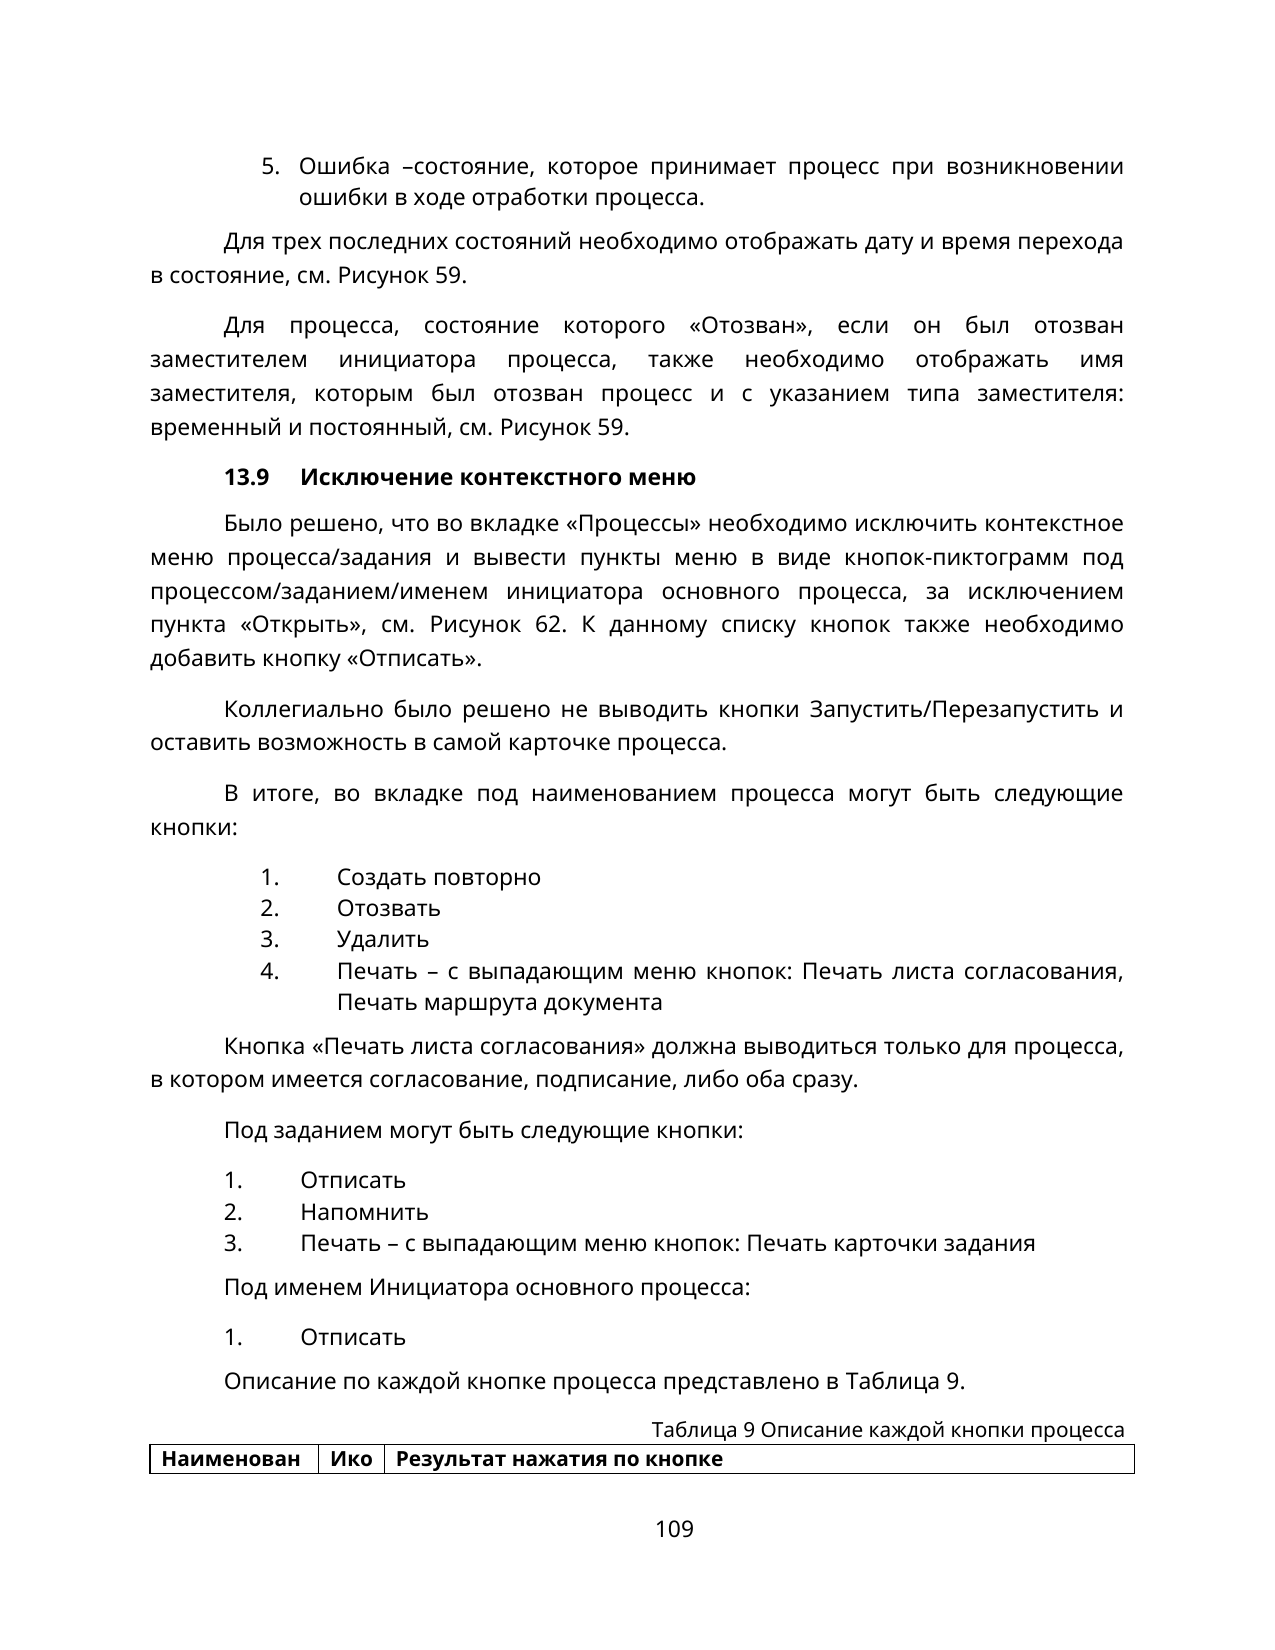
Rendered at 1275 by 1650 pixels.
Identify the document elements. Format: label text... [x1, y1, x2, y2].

list Отписать [223, 1164, 1125, 1195]
text Кнопка «Печать листа согласования» должна выводиться только для процесса, в котором имеется согласование, подписание, либо оба сразу. [150, 1029, 1125, 1094]
text Под именем Инициатора основного процесса: [150, 1270, 1125, 1302]
text Под заданием могут быть следующие кнопки: [150, 1114, 1125, 1145]
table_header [385, 1445, 1134, 1473]
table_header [151, 1445, 318, 1473]
list Печать – c выпадающим меню кнопок: Печать карточки задания [223, 1227, 1125, 1258]
subtitle Исключение контекстного меню [150, 461, 1125, 492]
text В итоге, во вкладке под наименованием процесса могут быть следующие кнопки: [150, 777, 1125, 842]
list Напомнить [223, 1195, 1125, 1227]
list Удалить [260, 923, 1125, 954]
list Ошибка –состояние, которое принимает процесс при возникновении ошибки в ходе отработки процесса. [261, 150, 1125, 212]
list Создать повторно [260, 861, 1125, 892]
table_header Иконка [319, 1445, 384, 1473]
list Отозвать [260, 892, 1125, 923]
text Коллегиально было решено не выводить кнопки Запустить/Перезапустить и оставить возможность в самой карточке процесса. [150, 692, 1125, 757]
list Отписать [223, 1321, 1125, 1352]
list Печать – с выпадающим меню кнопок: Печать листа согласования, Печать маршрута документа [260, 954, 1125, 1017]
